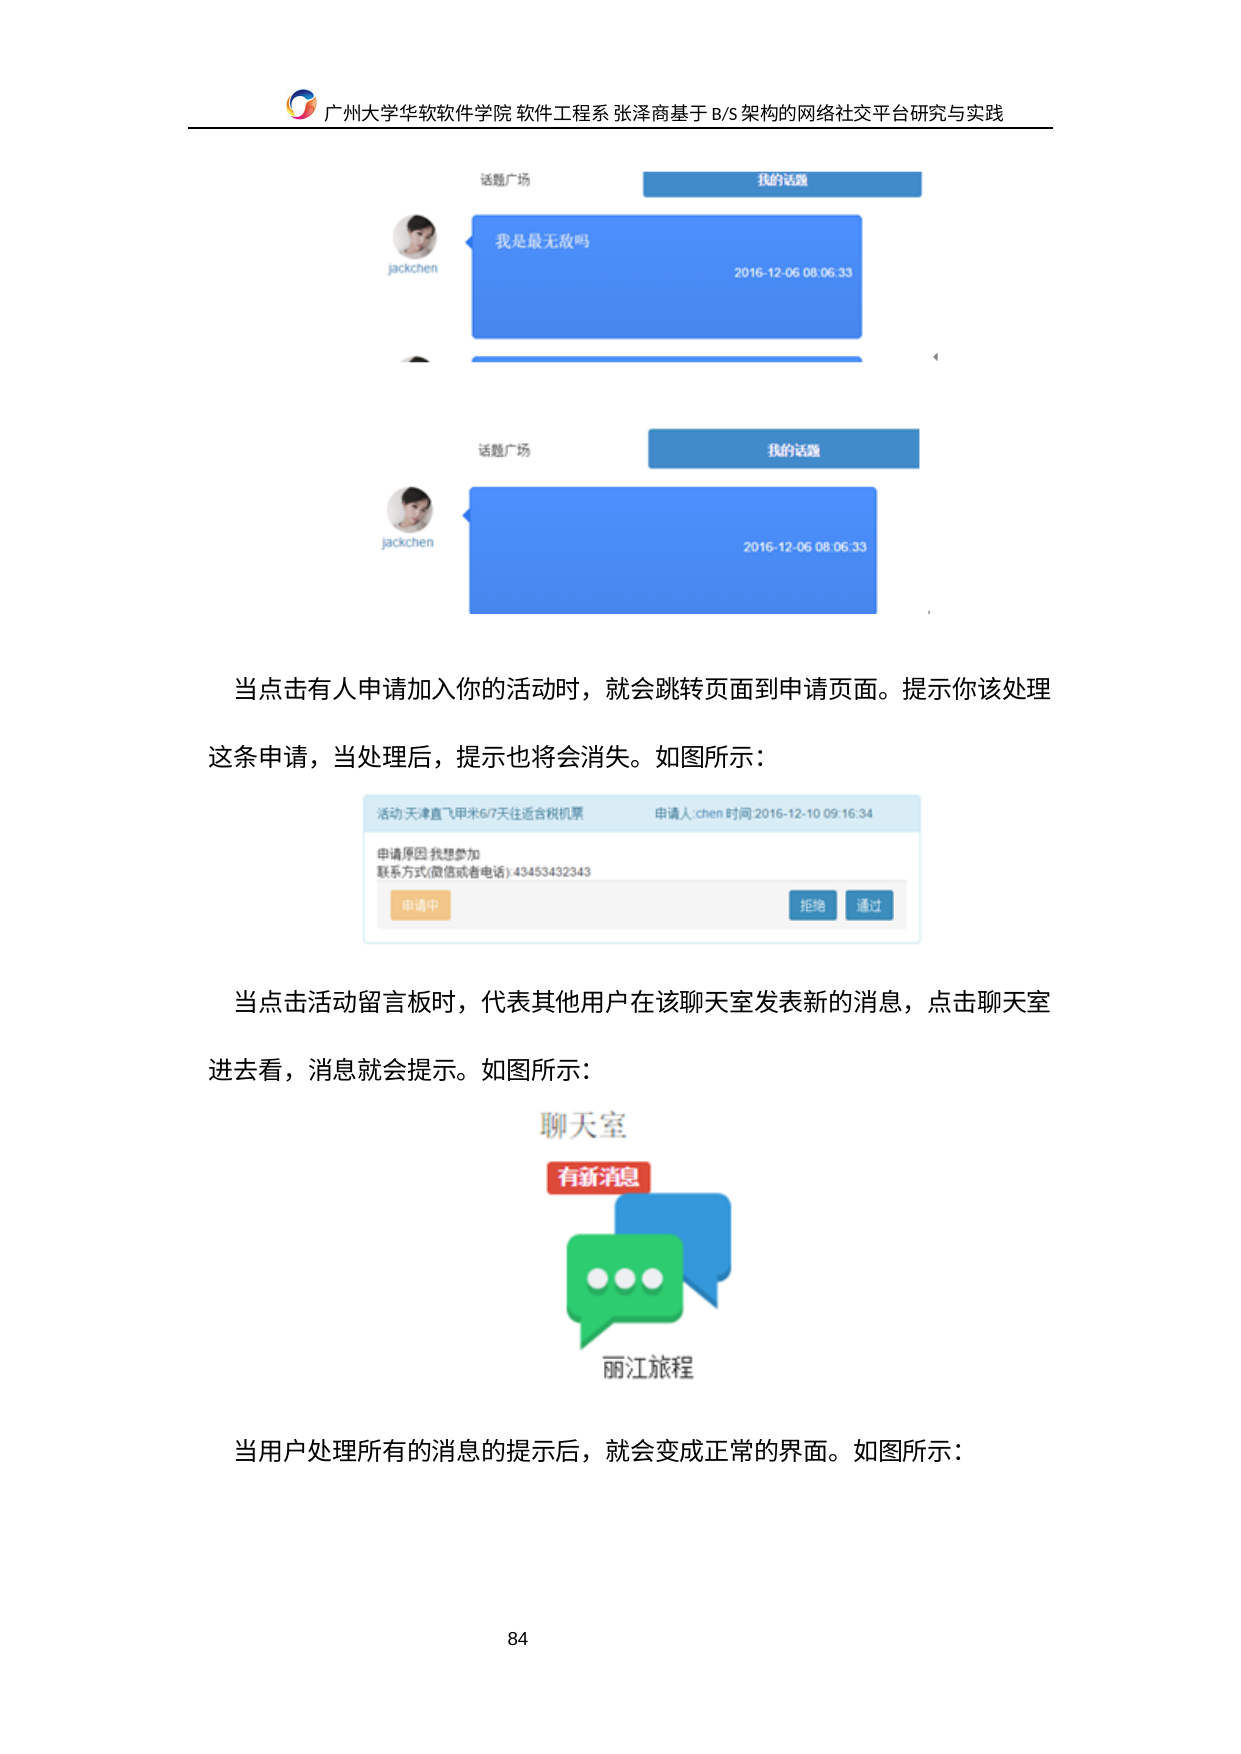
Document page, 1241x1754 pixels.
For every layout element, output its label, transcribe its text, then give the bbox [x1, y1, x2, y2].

picture [286, 88, 320, 120]
picture [348, 163, 938, 370]
picture [360, 789, 927, 954]
text 当点击活动留言板时，代表其他用户在该聊天室发表新的消息，点击聊天室进去看，消息就会提示。如图所示： [209, 966, 1053, 1102]
text 当点击有人申请加入你的活动时，就会跳转页面到申请页面。提示你该处理这条申请，当处理后，提示也将会消失。如图所示： [209, 654, 1053, 789]
text 当用户处理所有的消息的提示后，就会变成正常的界面。如图所示： [209, 1415, 1053, 1483]
picture [344, 408, 942, 614]
picture [523, 1102, 763, 1381]
